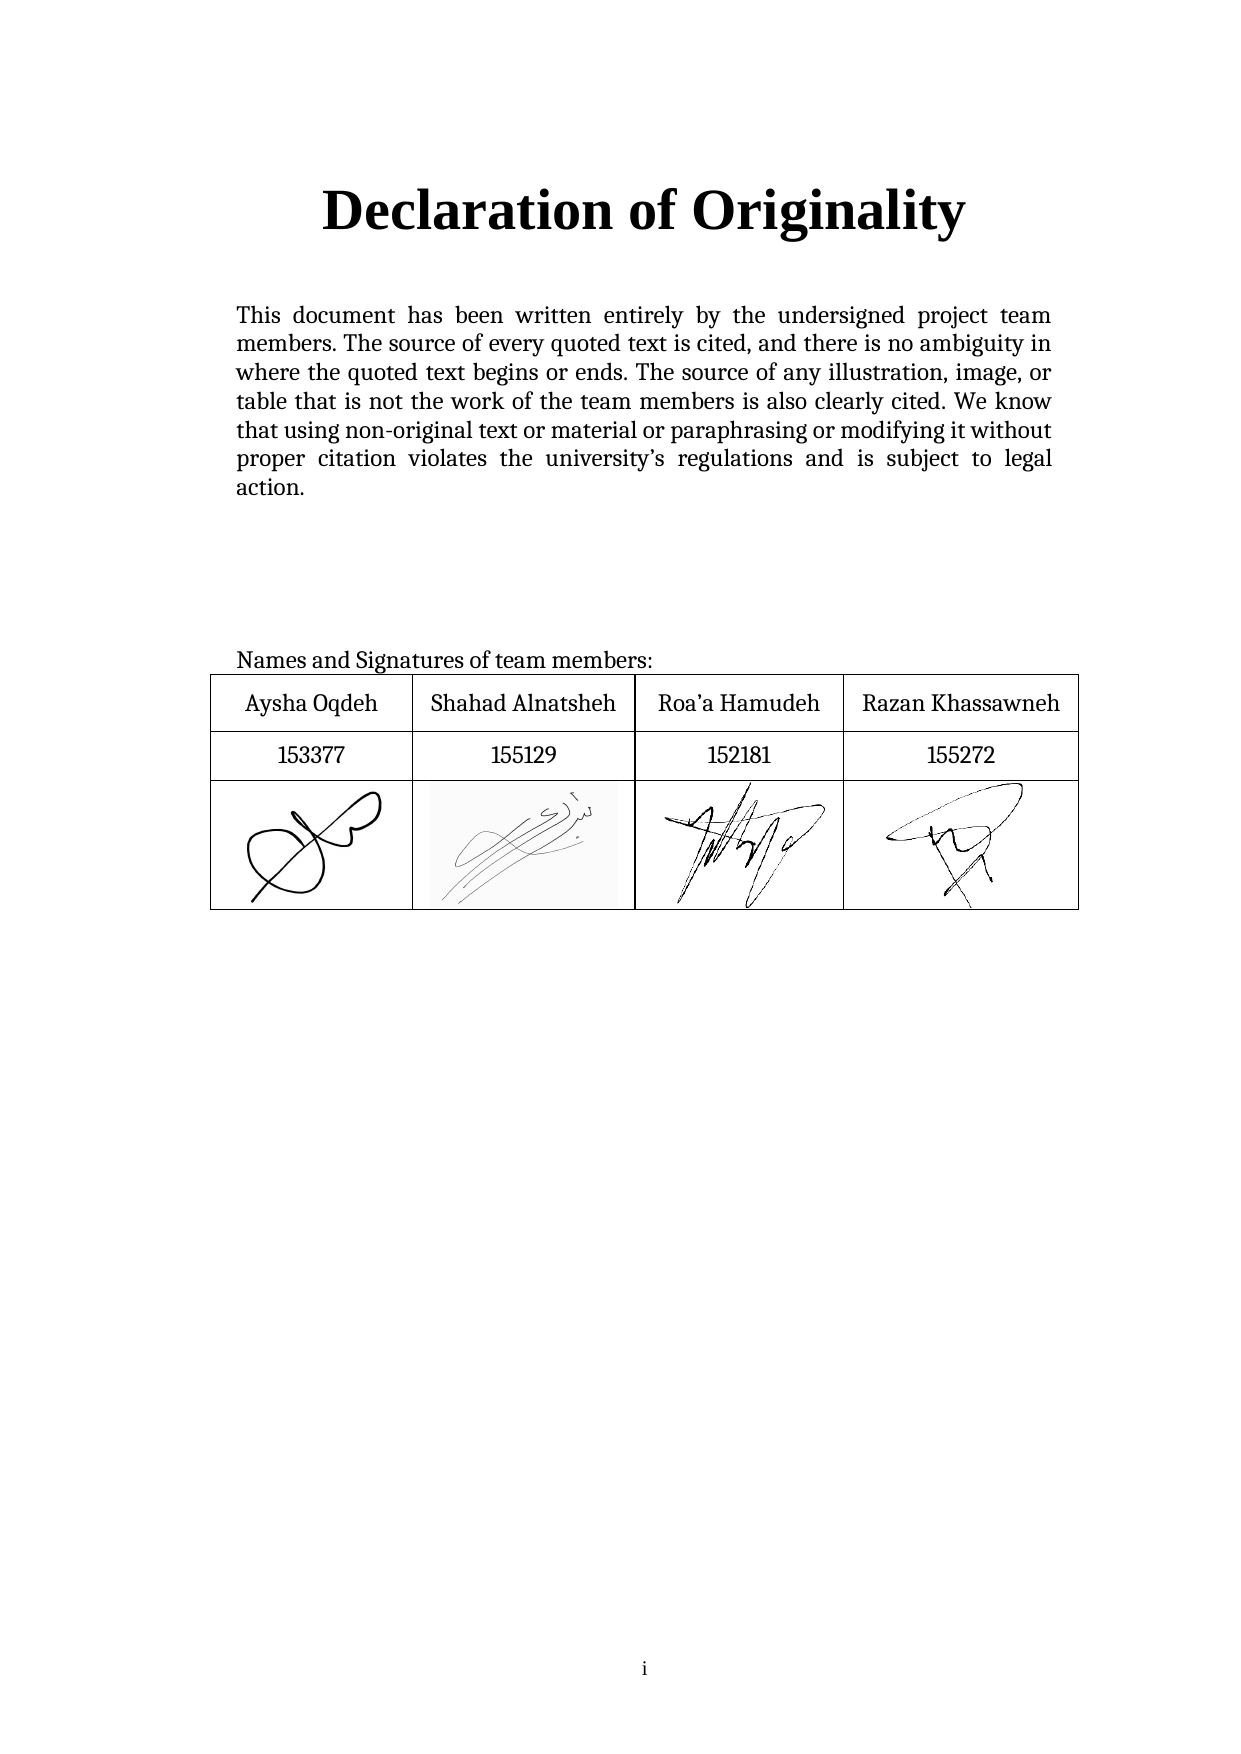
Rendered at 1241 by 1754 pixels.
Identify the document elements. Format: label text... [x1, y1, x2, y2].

picture [879, 781, 1043, 908]
table_header Razan Khassawneh [844, 675, 1078, 731]
table_cell 152181 [636, 732, 843, 780]
table_header Aysha Oqdeh [211, 675, 412, 731]
table_cell [844, 781, 1078, 909]
table_cell 155272 [844, 732, 1078, 780]
table_cell 155129 [413, 732, 634, 780]
table_cell [211, 781, 412, 909]
table_cell [413, 781, 634, 909]
text This document has been written entirely by the undersigned project team members. The source of every quoted text is cited, and there is no ambiguity in where the quoted text begins or ends. The source of any illustration, image, or table that is not the work of the team members is also clearly cited. We know that using non-original text or material or paraphrasing or modifying it without proper citation violates the university’s regulations and is subject to legal action. [236, 301, 1053, 502]
table_cell 153377 [211, 732, 412, 780]
table_header Shahad Alnatsheh [413, 675, 634, 731]
subtitle Declaration of Originality [236, 175, 1053, 242]
table_cell [829, 781, 843, 909]
table_cell [636, 781, 650, 909]
picture [429, 781, 618, 908]
picture [235, 785, 388, 905]
text Names and Signatures of team members: [236, 646, 1053, 674]
table_header Roa’a Hamudeh [636, 675, 843, 731]
picture [650, 781, 829, 909]
